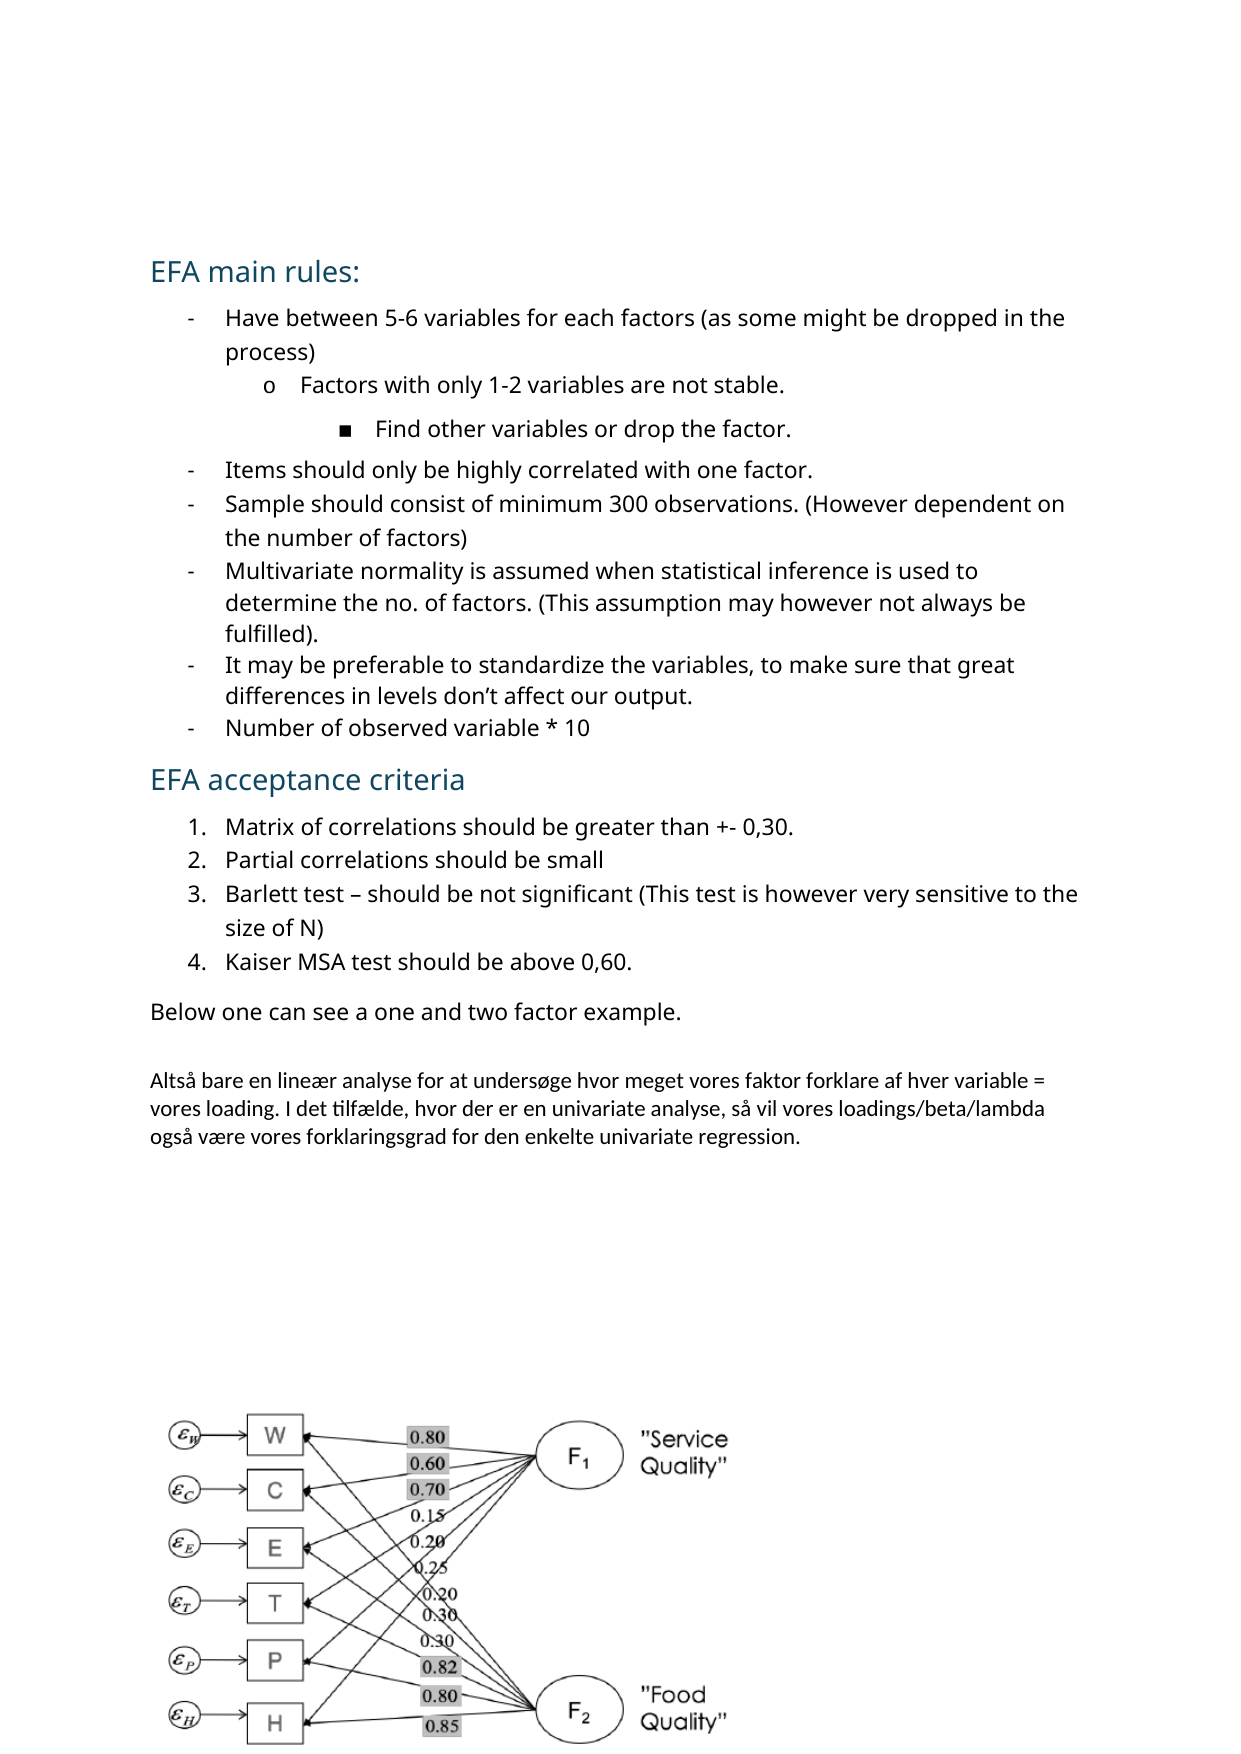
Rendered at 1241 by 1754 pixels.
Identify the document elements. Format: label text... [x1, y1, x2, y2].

list Items should only be highly correlated with one factor. [187, 454, 1090, 485]
subtitle EFA acceptance criteria [150, 759, 1090, 799]
text Altså bare en lineær analyse for at undersøge hvor meget vores faktor forklare af hver variable = vores loading. I det tilfælde, hvor der er en univariate analyse, så vil vores loadings/beta/lambda også være vores forklaringsgrad for den enkelte univariate regression. [150, 1066, 1090, 1150]
list Number of observed variable * 10 [187, 712, 1090, 743]
list Matrix of correlations should be greater than +- 0,30. [187, 811, 1090, 842]
list Find other variables or drop the factor. [337, 403, 1090, 450]
list Factors with only 1-2 variables are not stable. [262, 369, 1090, 401]
subtitle EFA main rules: [150, 251, 1090, 291]
text Below one can see a one and two factor example. [150, 996, 1090, 1027]
list Sample should consist of minimum 300 observations. (However dependent on the number of factors) [187, 488, 1090, 553]
list Kaiser MSA test should be above 0,60. [187, 946, 1090, 977]
list Multivariate normality is assumed when statistical inference is used to determine the no. of factors. (This assumption may however not always be fulfilled). [187, 555, 1090, 649]
list Barlett test – should be not significant (This test is however very sensitive to the size of N) [187, 878, 1090, 943]
picture [158, 1400, 778, 1754]
list Have between 5-6 variables for each factors (as some might be dropped in the process) [187, 302, 1090, 367]
list Partial correlations should be small [187, 844, 1090, 876]
list It may be preferable to standardize the variables, to make sure that great differences in levels don’t affect our output. [187, 649, 1090, 712]
